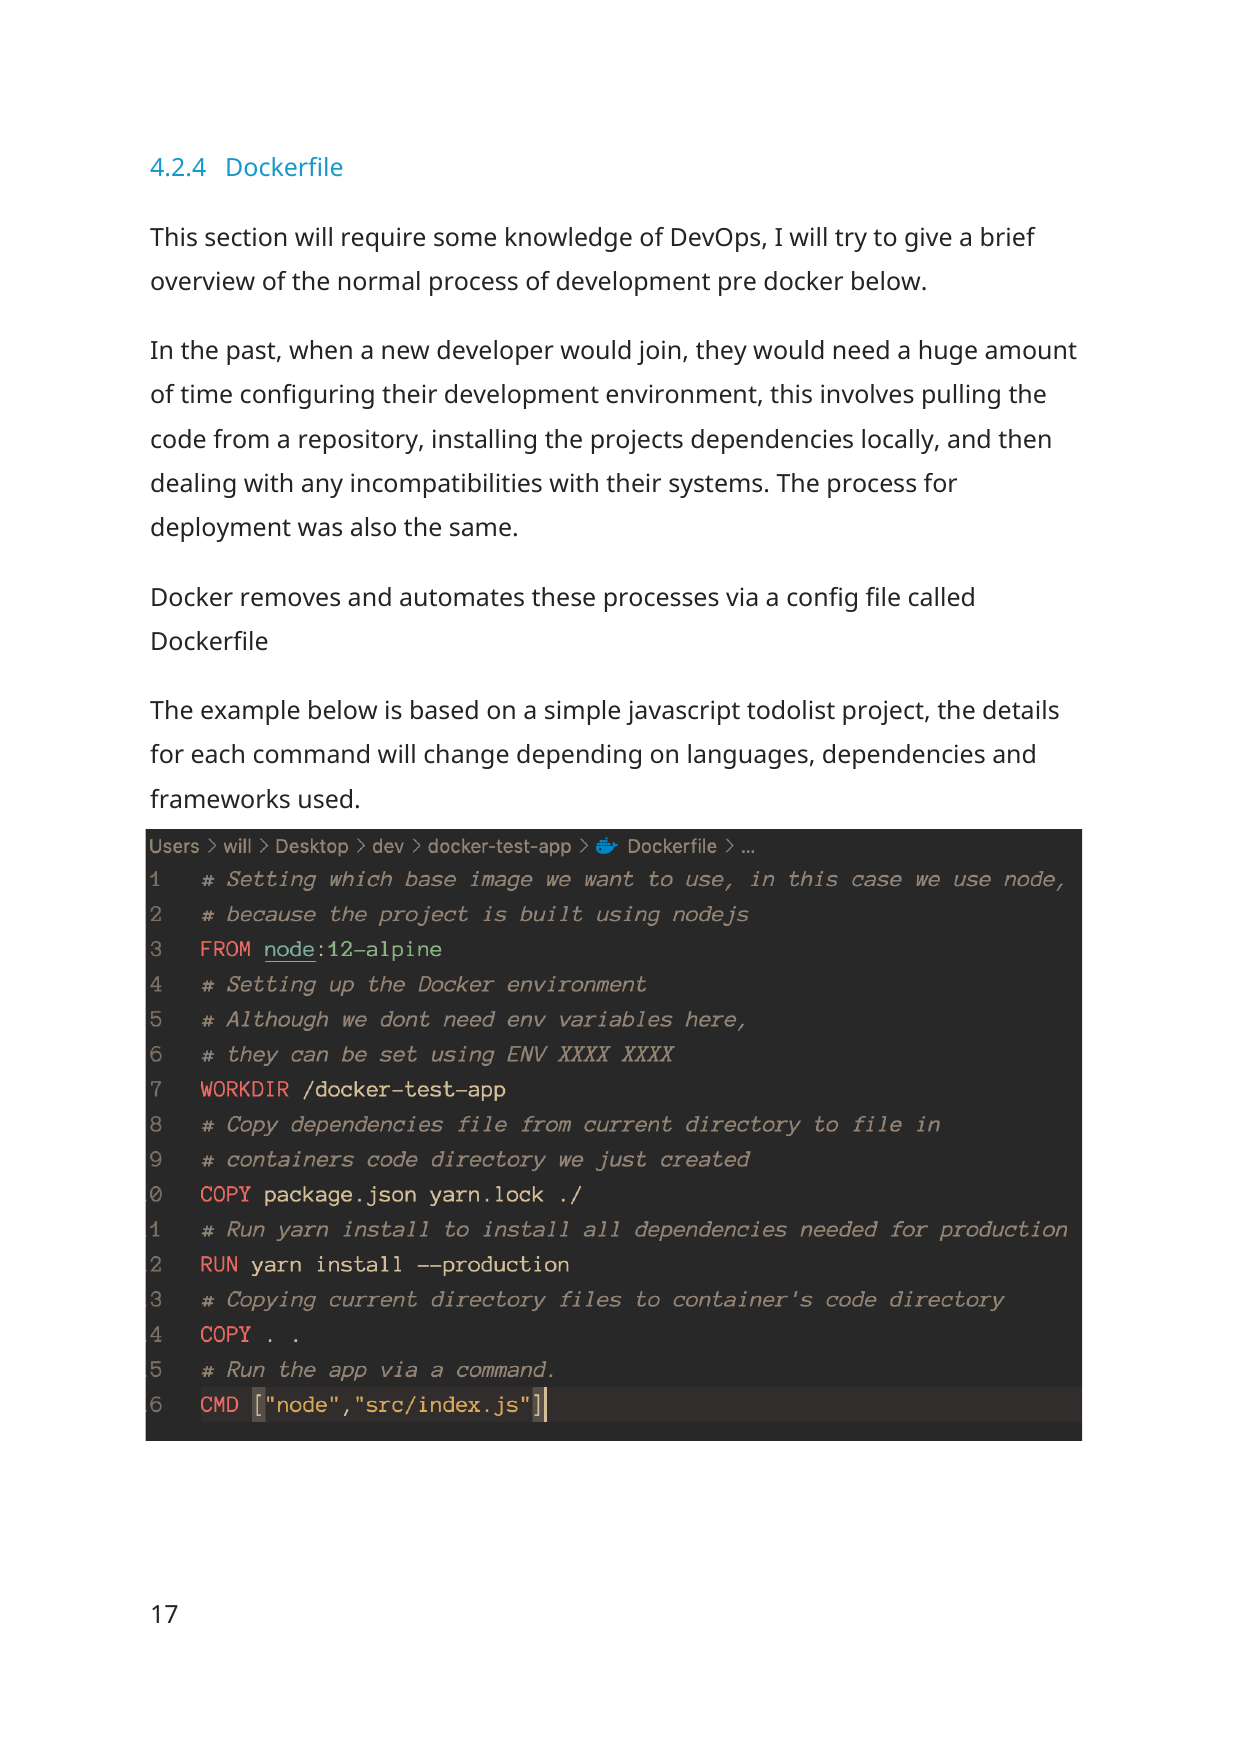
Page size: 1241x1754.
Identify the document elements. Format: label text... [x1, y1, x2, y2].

text In the past, when a new developer would join, they would need a huge amount of time configuring their development environment, this involves pulling the code from a repository, installing the projects dependencies locally, and then dealing with any incompatibilities with their systems. The process for deployment was also the same. [150, 333, 1090, 544]
picture [144, 829, 1081, 1439]
text This section will require some knowledge of DevOps, I will try to give a brief overview of the normal process of development pre docker below. [150, 219, 1090, 298]
subtitle Dockerfile [150, 150, 1090, 184]
text Docker removes and automates these processes via a config file called Dockerfile [150, 579, 1090, 657]
text The example below is based on a simple javascript todolist project, the details for each command will change depending on languages, dependencies and frameworks used. [150, 693, 1090, 815]
